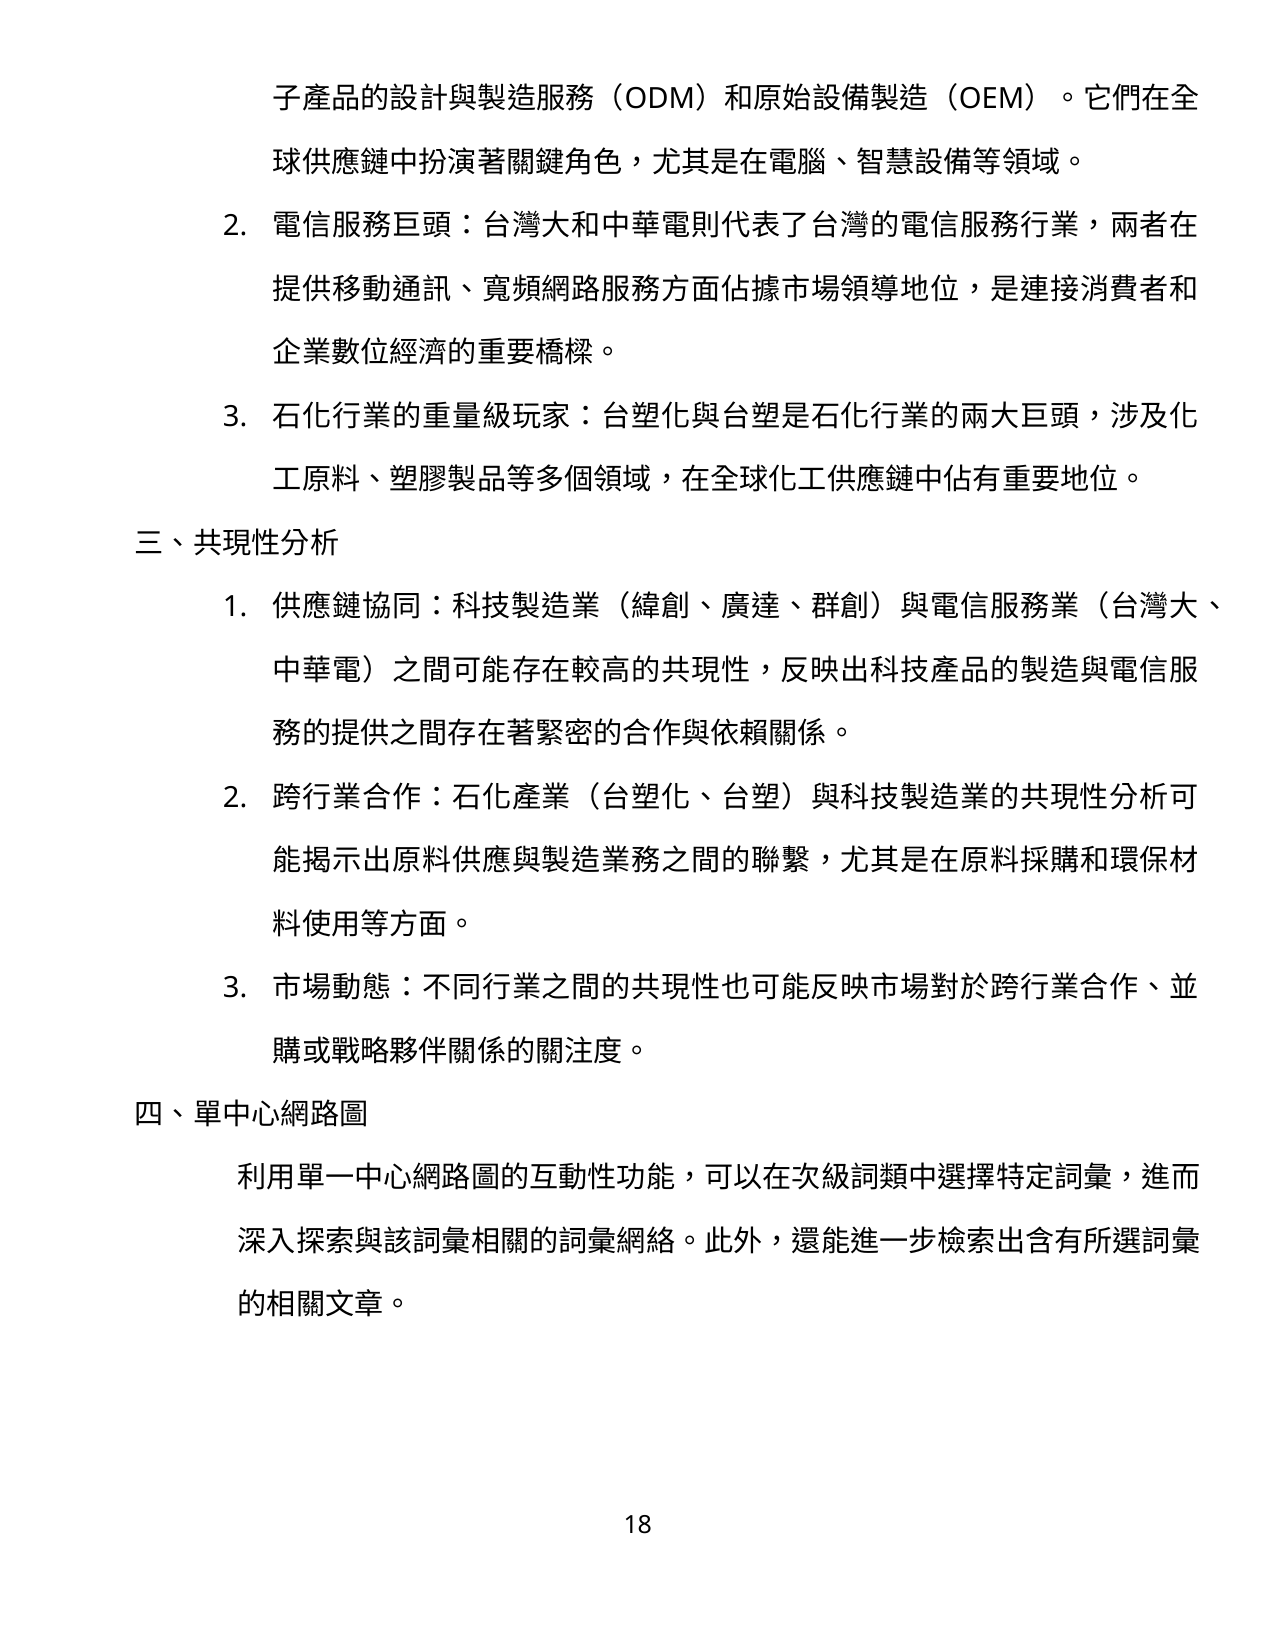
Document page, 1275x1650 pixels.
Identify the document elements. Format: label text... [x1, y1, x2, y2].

list 跨行業合作：石化產業（台塑化、台塑）與科技製造業的共現性分析可能揭示出原料供應與製造業務之間的聯繫，尤其是在原料採購和環保材料使用等方面。 [223, 773, 1200, 942]
list 供應鏈協同：科技製造業（緯創、廣達、群創）與電信服務業（台灣大、中華電）之間可能存在較高的共現性，反映出科技產品的製造與電信服務的提供之間存在著緊密的合作與依賴關係。 [223, 583, 1200, 752]
list 利用單一中心網路圖的互動性功能，可以在次級詞類中選擇特定詞彙，進而深入探索與該詞彙相關的詞彙網絡。此外，還能進一步檢索出含有所選詞彙的相關文章。 [237, 1154, 1200, 1323]
list 單中心網路圖 [134, 1091, 1200, 1133]
list 電信服務巨頭：台灣大和中華電則代表了台灣的電信服務行業，兩者在提供移動通訊、寬頻網路服務方面佔據市場領導地位，是連接消費者和企業數位經濟的重要橋樑。 [223, 202, 1200, 371]
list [223, 75, 1200, 181]
list 石化行業的重量級玩家：台塑化與台塑是石化行業的兩大巨頭，涉及化工原料、塑膠製品等多個領域，在全球化工供應鏈中佔有重要地位。 [223, 392, 1200, 498]
list 共現性分析 [134, 519, 1200, 562]
list 市場動態：不同行業之間的共現性也可能反映市場對於跨行業合作、並購或戰略夥伴關係的關注度。 [223, 964, 1200, 1069]
